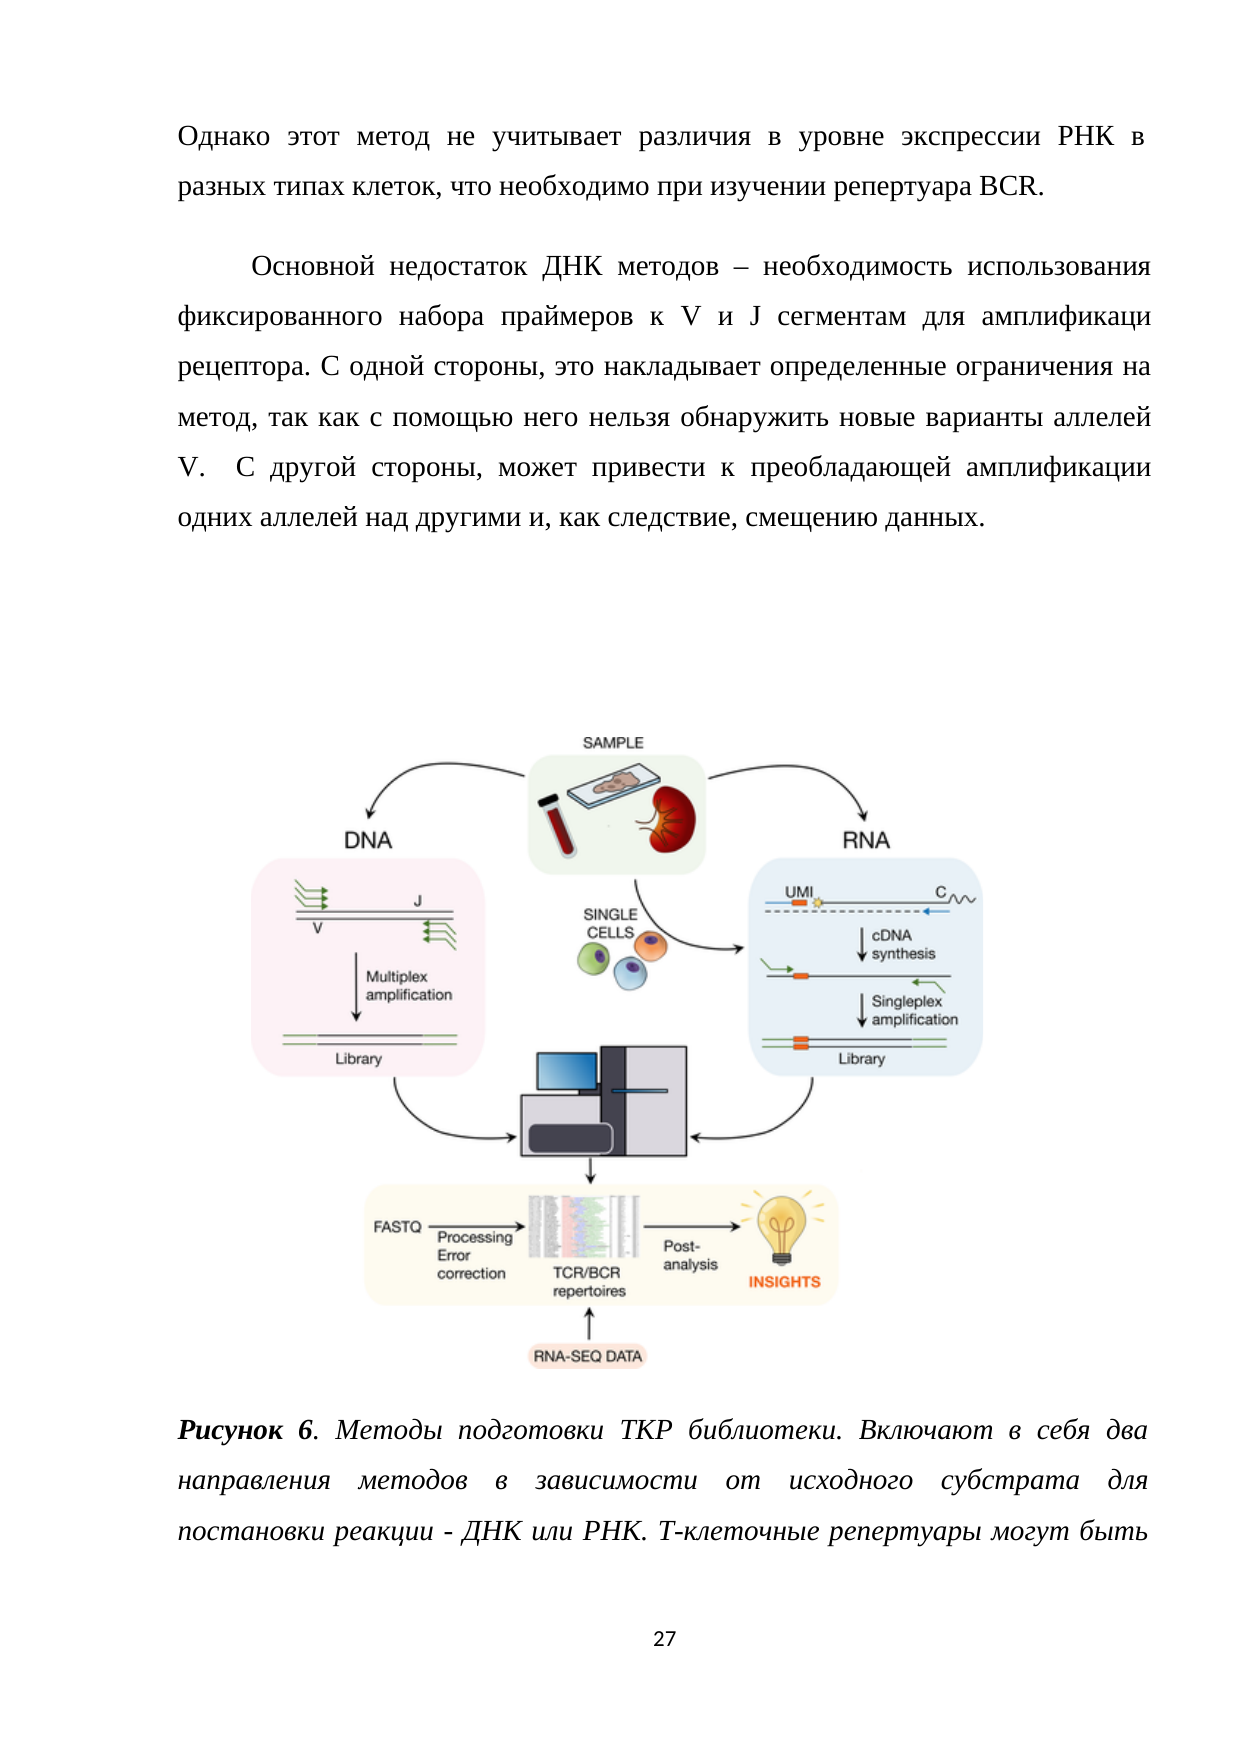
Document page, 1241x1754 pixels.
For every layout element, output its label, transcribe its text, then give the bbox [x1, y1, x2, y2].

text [177, 118, 1146, 202]
text Основной недостаток ДНК методов – необходимость использования фиксированного набора праймеров к V и J сегментам для амплификаци рецептора. С одной стороны, это накладывает определенные ограничения на метод, так как с помощью него нельзя обнаружить новые варианты аллелей V. С другой стороны, может привести к преобладающей амплификации одних аллелей над другими и, как следствие, смещению данных. [177, 248, 1152, 533]
picture [251, 737, 984, 1369]
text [177, 1412, 1152, 1546]
